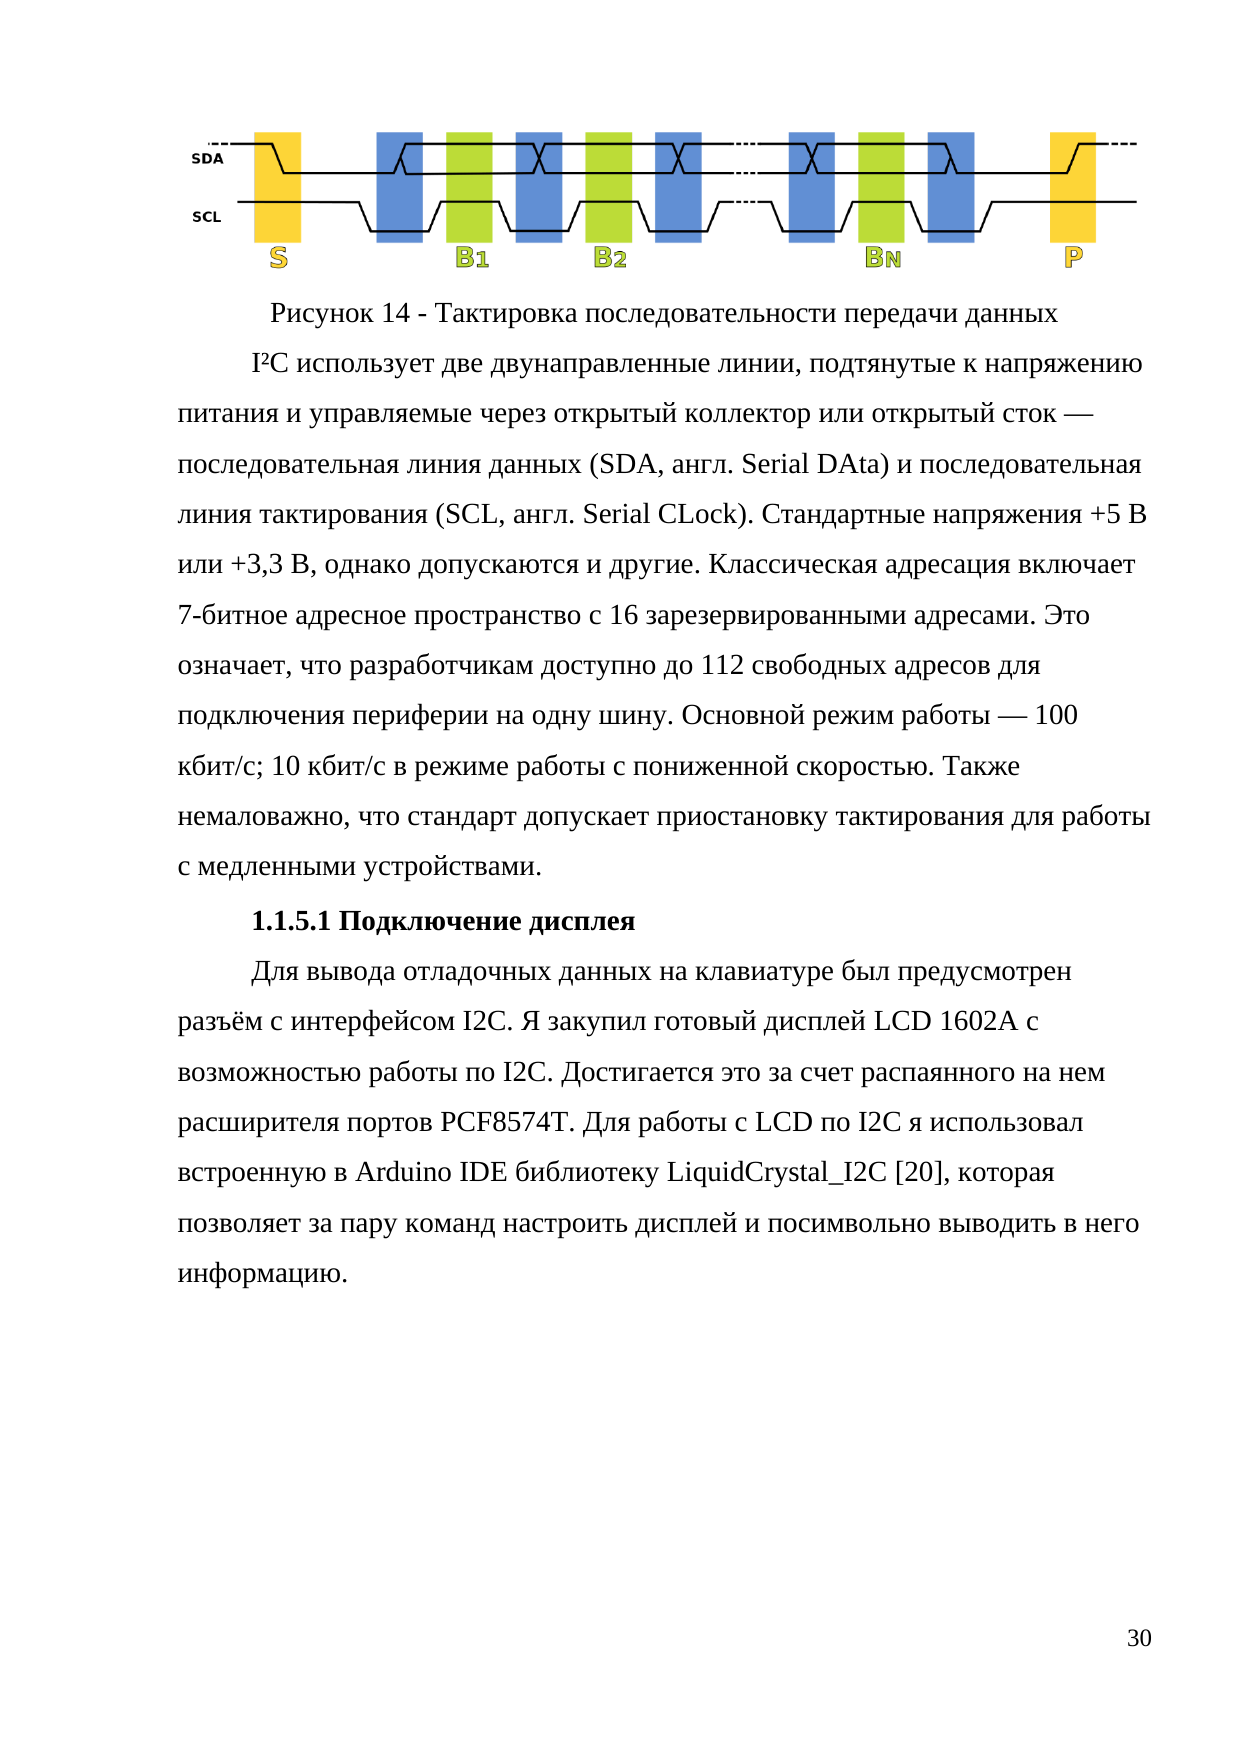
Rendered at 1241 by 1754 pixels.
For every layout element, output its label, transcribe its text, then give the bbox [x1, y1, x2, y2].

text Рисунок 14 - Тактировка последовательности передачи данных [177, 295, 1152, 328]
text I²C использует две двунаправленные линии, подтянутые к напряжению питания и управляемые через открытый коллектор или открытый сток — последовательная линия данных (SDA, англ. Serial DAta) и последовательная линия тактирования (SCL, англ. Serial CLock). Стандартные напряжения +5 В или +3,3 В, однако допускаются и другие. Классическая адресация включает 7-битное адресное пространство с 16 зарезервированными адресами. Это означает, что разработчикам доступно до 112 свободных адресов для подключения периферии на одну шину. Основной режим работы — 100 кбит/с; 10 кбит/с в режиме работы с пониженной скоростью. Также немаловажно, что стандарт допускает приостановку тактирования для работы с медленными устройствами. [177, 345, 1152, 882]
picture [177, 118, 1152, 281]
subtitle 1.1.5.1 Подключение дисплея [177, 903, 1152, 936]
text Для вывода отладочных данных на клавиатуре был предусмотрен разъём с интерфейсом I2C. Я закупил готовый дисплей LCD 1602A с возможностью работы по I2C. Достигается это за счет распаянного на нем расширителя портов PCF8574T. Для работы с LCD по I2С я использовал встроенную в Arduino IDE библиотеку LiquidCrystal_I2C [20], которая позволяет за пару команд настроить дисплей и посимвольно выводить в него информацию. [177, 953, 1152, 1288]
